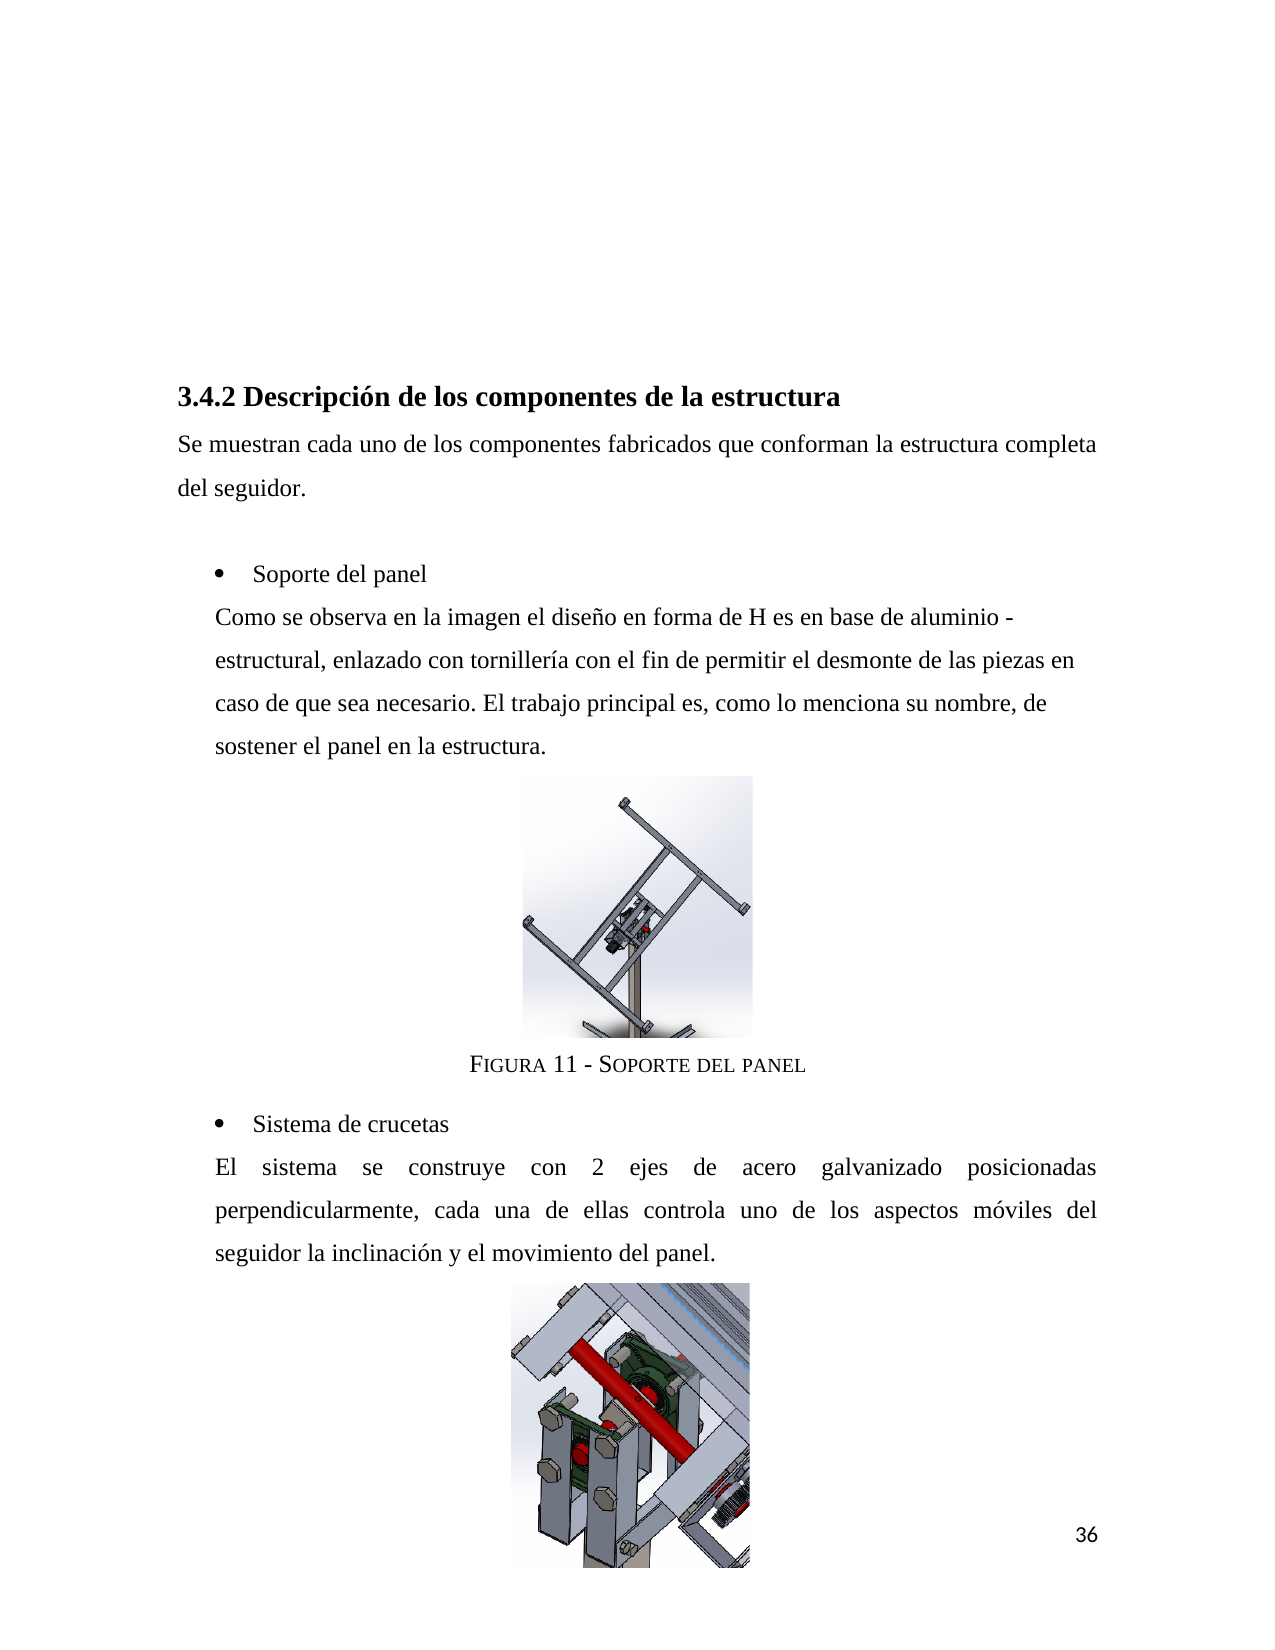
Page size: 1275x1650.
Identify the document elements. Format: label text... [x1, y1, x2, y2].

text 3.4.2 Descripción de los componentes de la estructura [177, 379, 1098, 413]
text Se muestran cada uno de los componentes fabricados que conforman la estructura completa del seguidor. [177, 429, 1098, 501]
picture [522, 776, 753, 1038]
list Sistema de crucetas [215, 1109, 1098, 1137]
picture [511, 1283, 750, 1568]
text El sistema se construye con 2 ejes de acero galvanizado posicionadas perpendicularmente, cada una de ellas controla uno de los aspectos móviles del seguidor la inclinación y el movimiento del panel. [215, 1152, 1098, 1267]
list Soporte del panel [215, 559, 1098, 588]
text Figura 11 - Soporte del panel [177, 1049, 1098, 1078]
text Como se observa en la imagen el diseño en forma de H es en base de aluminio -estructural, enlazado con tornillería con el fin de permitir el desmonte de las piezas en caso de que sea necesario. El trabajo principal es, como lo menciona su nombre, de sostener el panel en la estructura. [215, 602, 1098, 760]
